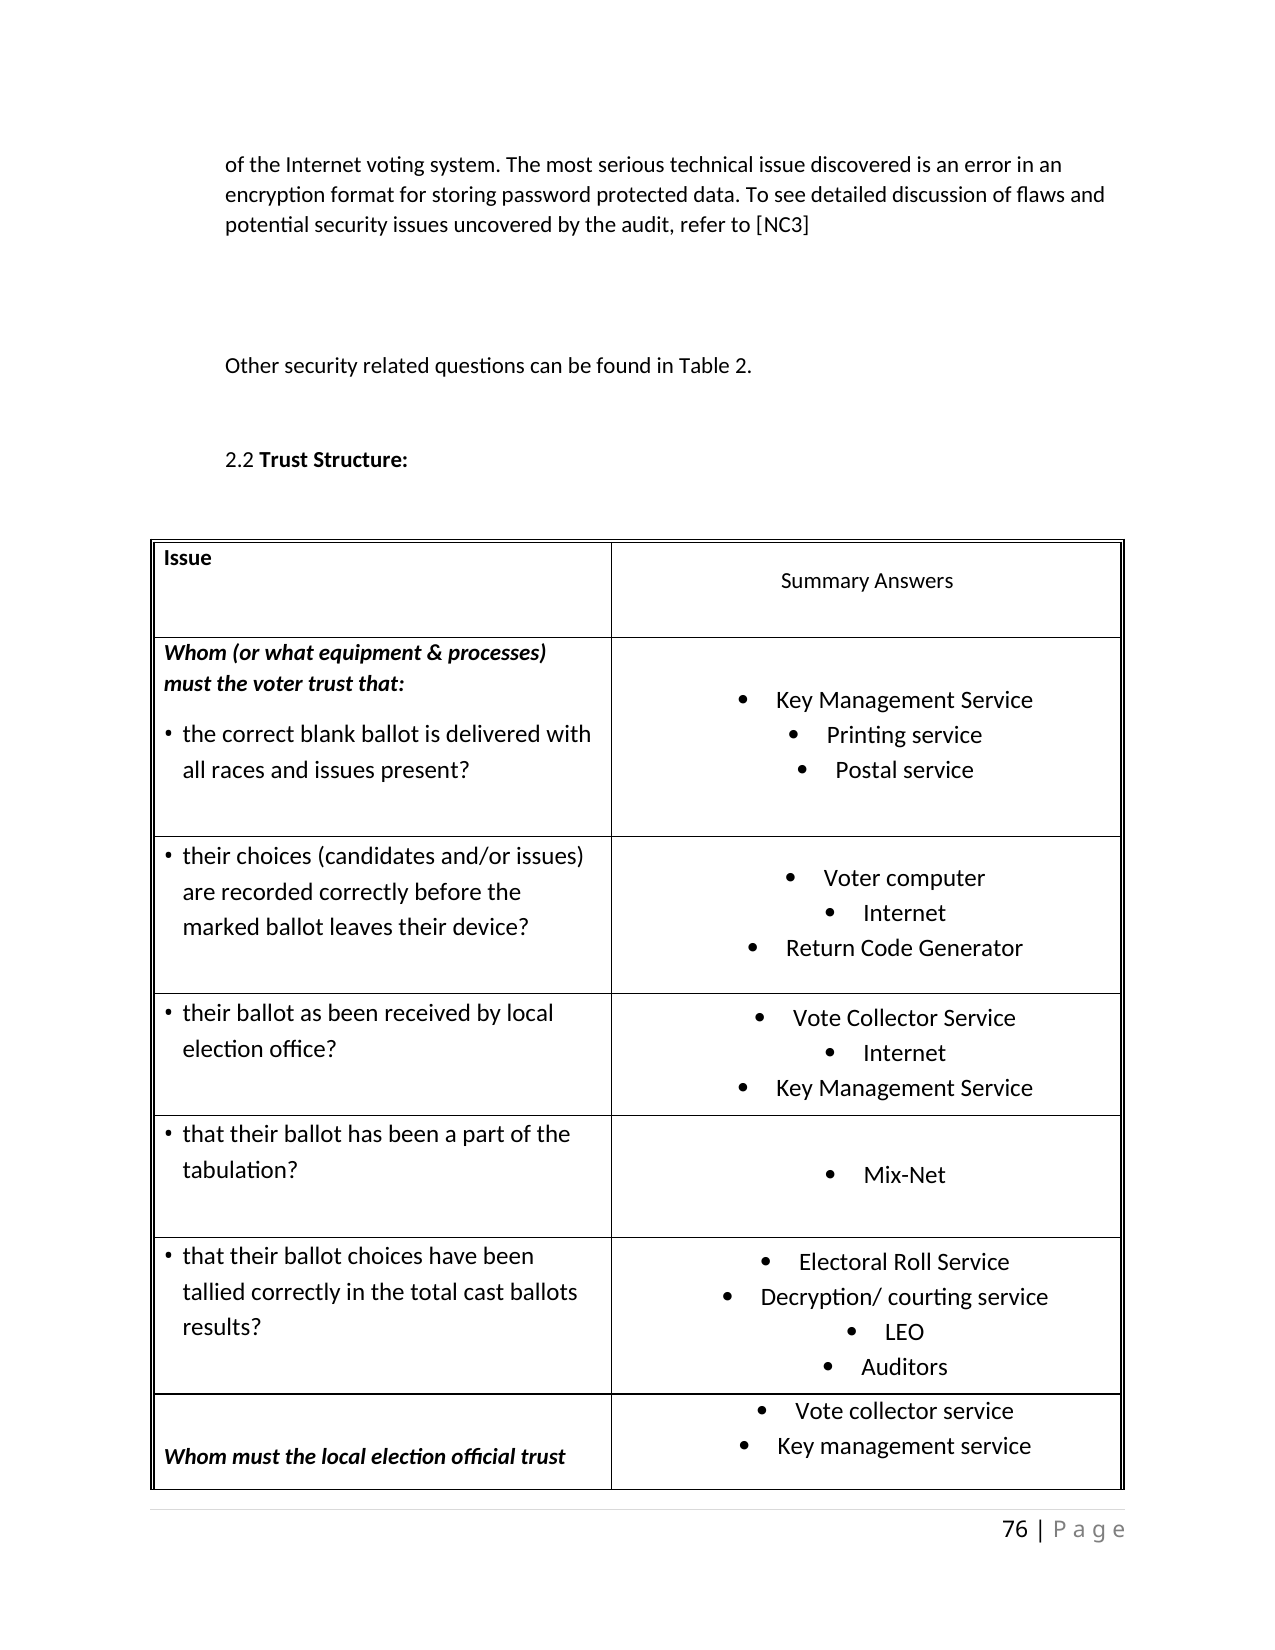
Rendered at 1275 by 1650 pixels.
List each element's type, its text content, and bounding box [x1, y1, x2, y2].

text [225, 150, 1125, 238]
text 2.2 Trust Structure: [150, 445, 1125, 473]
table_cell their ballot as been received by local election office? [155, 994, 611, 1114]
table_cell Electoral Roll Service Decryption/ courting service LEO Auditors [612, 1238, 1120, 1393]
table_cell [155, 1395, 611, 1488]
table_cell Voter computer Internet Return Code Generator [612, 837, 1120, 993]
table_header Summary Answers [612, 543, 1120, 637]
table_cell their choices (candidates and/or issues) are recorded correctly before the marked ballot leaves their device? [155, 837, 611, 993]
table_cell that their ballot choices have been tallied correctly in the total cast ballots results? [155, 1238, 611, 1393]
table_cell Mix-Net [612, 1116, 1120, 1236]
table_cell Whom (or what equipment & processes) must the voter trust that: the correct blank ballot is delivered with all races and issues present? [155, 638, 611, 836]
table_cell that their ballot has been a part of the tabulation? [155, 1116, 611, 1236]
table_header Issue [155, 543, 611, 637]
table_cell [612, 1395, 1120, 1488]
table_cell Vote Collector Service Internet Key Management Service [612, 994, 1120, 1114]
table_cell Key Management Service Printing service Postal service [612, 638, 1120, 836]
text Other security related questions can be found in Table 2. [150, 351, 1125, 379]
